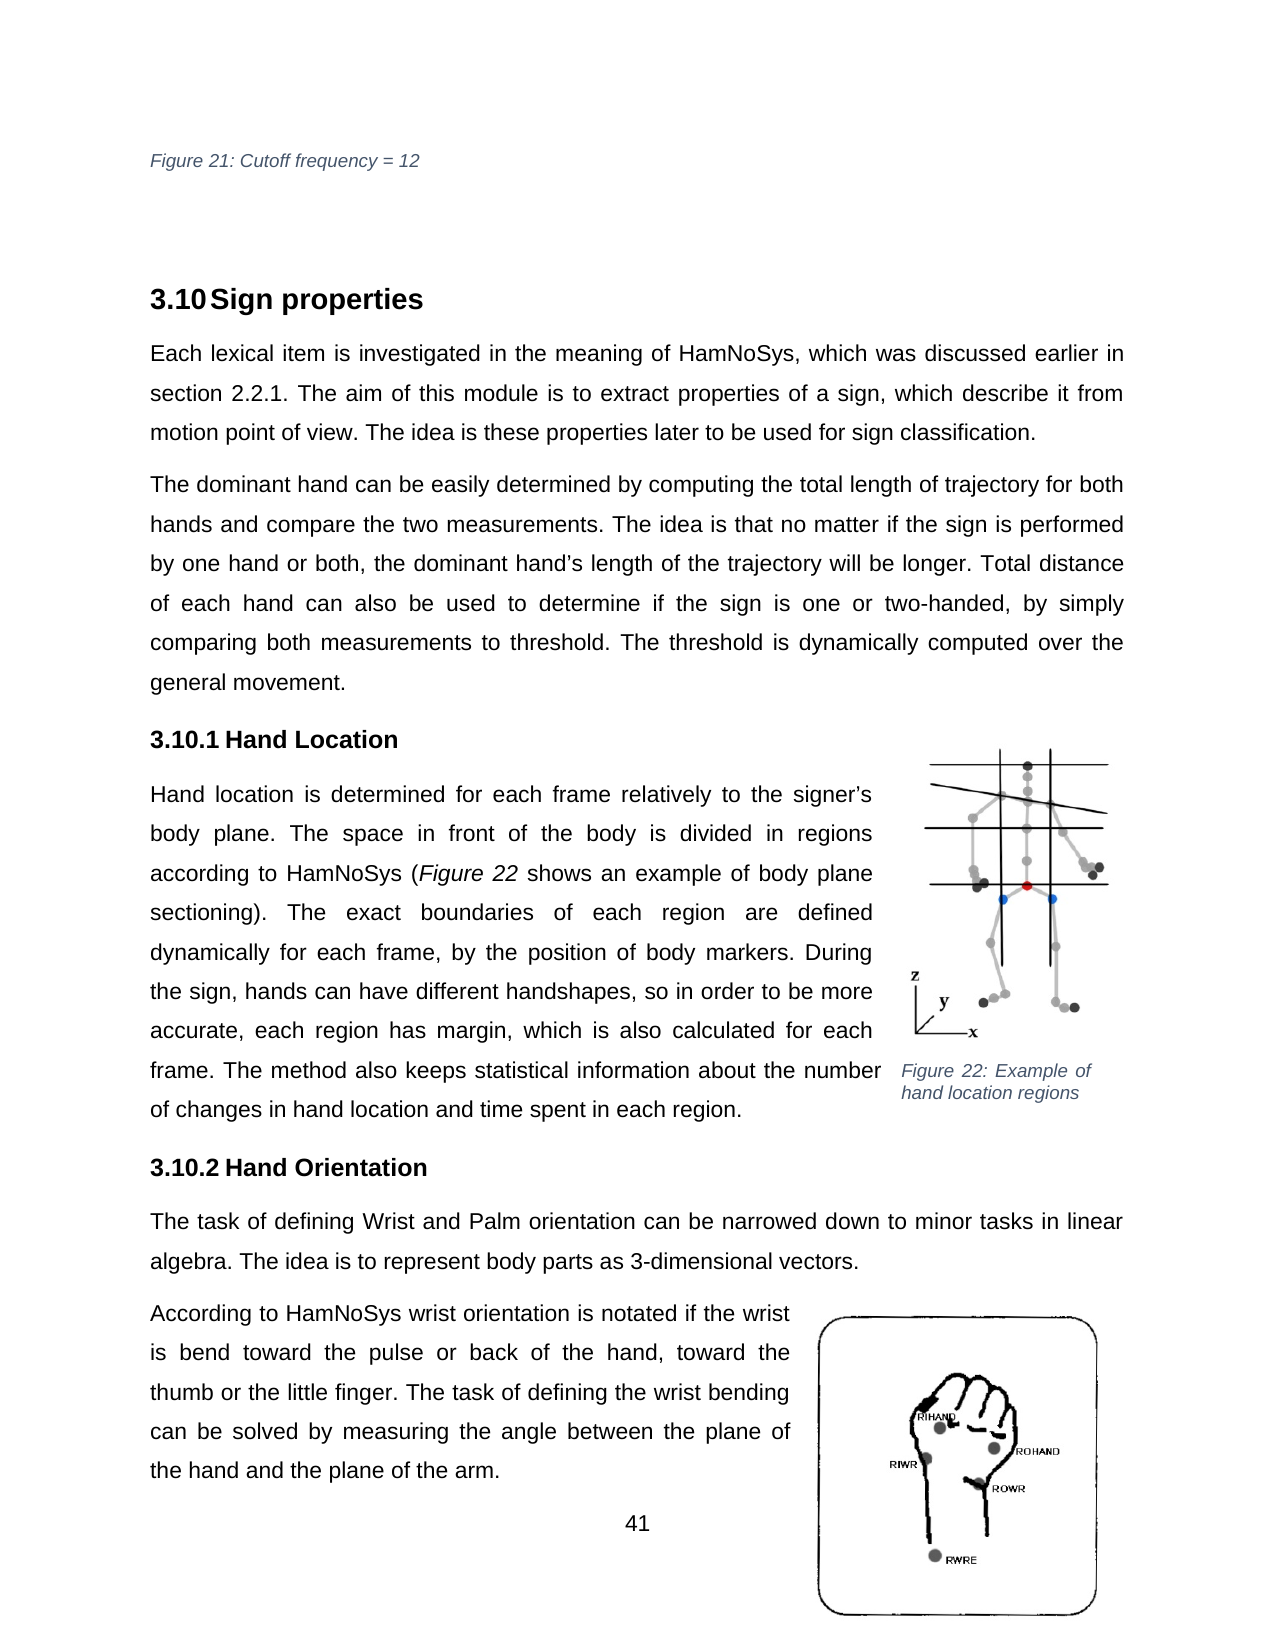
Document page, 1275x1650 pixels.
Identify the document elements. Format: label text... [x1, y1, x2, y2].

text Each lexical item is investigated in the meaning of HamNoSys, which was discussed earlier in section 2.2.1. The aim of this module is to extract properties of a sign, which describe it from motion point of view. The idea is these properties later to be used for sign classification. [150, 340, 1125, 446]
picture [892, 743, 1129, 1056]
text The dominant hand can be easily determined by computing the total length of trajectory for both hands and compare the two measurements. The idea is that no matter if the sign is performed by one hand or both, the dominant hand’s length of the trajectory will be longer. Total distance of each hand can also be used to determine if the sign is one or two-handed, by simply comparing both measurements to threshold. The threshold is dynamically computed over the general movement. [150, 471, 1125, 695]
text The task of defining Wrist and Palm orientation can be narrowed down to minor tasks in linear algebra. The idea is to represent body parts as 3-dimensional vectors. [150, 1208, 1125, 1274]
text According to HamNoSys wrist orientation is notated if the wrist is bend toward the pulse or back of the hand, toward the thumb or the little finger. The task of defining the wrist bending can be solved by measuring the angle between the plane of the hand and the plane of the arm. [150, 1299, 1125, 1484]
picture [809, 1307, 1105, 1621]
subtitle Hand Location [150, 725, 1125, 754]
subtitle Sign properties [150, 282, 1125, 315]
text Hand location is determined for each frame relatively to the signer’s body plane. The space in front of the body is divided in regions according to HamNoSys (Figure 22 shows an example of body plane sectioning). The exact boundaries of each region are defined dynamically for each frame, by the position of body markers. During the sign, hands can have different handshapes, so in order to be more accurate, each region has margin, which is also calculated for each frame. The method also keeps statistical information about the number of changes in hand location and time spent in each region. [150, 781, 1125, 1123]
subtitle Hand Orientation [150, 1152, 1125, 1181]
